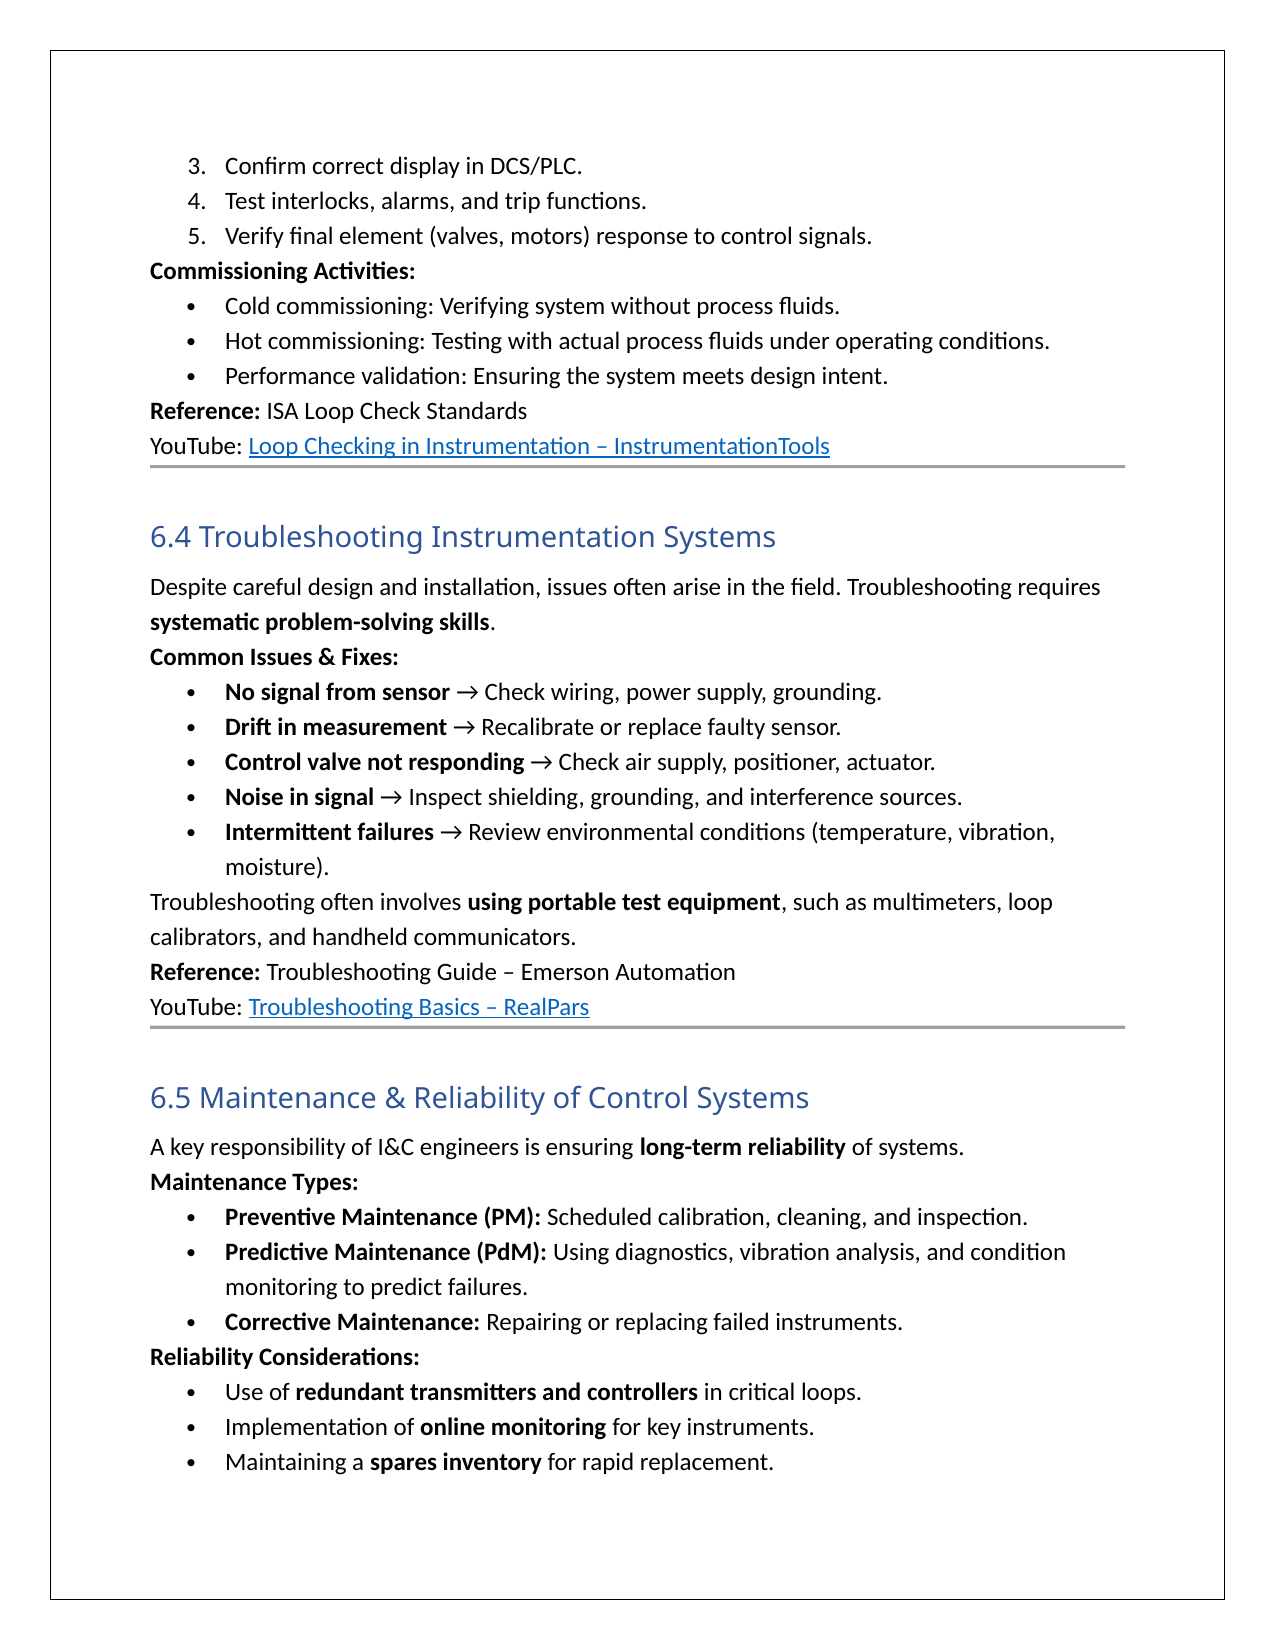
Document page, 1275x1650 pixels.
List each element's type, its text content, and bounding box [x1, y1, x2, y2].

list Confirm correct display in DCS/PLC. [187, 150, 1125, 181]
list Intermittent failures → Review environmental conditions (temperature, vibration, moisture). [187, 816, 1125, 881]
subtitle 6.4 Troubleshooting Instrumentation Systems [150, 517, 1125, 556]
list Preventive Maintenance (PM): Scheduled calibration, cleaning, and inspection. [187, 1201, 1125, 1232]
list Corrective Maintenance: Repairing or replacing failed instruments. [187, 1306, 1125, 1337]
text Common Issues & Fixes: [150, 641, 1125, 671]
list Test interlocks, alarms, and trip functions. [187, 185, 1125, 216]
subtitle 6.5 Maintenance & Reliability of Control Systems [150, 1077, 1125, 1117]
list Implementation of online monitoring for key instruments. [187, 1411, 1125, 1442]
text A key responsibility of I&C engineers is ensuring long-term reliability of systems. [150, 1131, 1125, 1162]
list Performance validation: Ensuring the system meets design intent. [187, 360, 1125, 391]
text Maintenance Types: [150, 1166, 1125, 1197]
list Noise in signal → Inspect shielding, grounding, and interference sources. [187, 781, 1125, 811]
list Maintaining a spares inventory for rapid replacement. [187, 1446, 1125, 1477]
list Predictive Maintenance (PdM): Using diagnostics, vibration analysis, and condition monitoring to predict failures. [187, 1236, 1125, 1302]
text Reference: ISA Loop Check Standards YouTube: Loop Checking in Instrumentation – InstrumentationTools [150, 395, 1125, 461]
text Despite careful design and installation, issues often arise in the field. Troubleshooting requires systematic problem-solving skills. [150, 571, 1125, 636]
text Reference: Troubleshooting Guide – Emerson Automation YouTube: Troubleshooting Basics – RealPars [150, 956, 1125, 1021]
text Reliability Considerations: [150, 1341, 1125, 1372]
list Control valve not responding → Check air supply, positioner, actuator. [187, 746, 1125, 776]
list Use of redundant transmitters and controllers in critical loops. [187, 1376, 1125, 1407]
list No signal from sensor → Check wiring, power supply, grounding. [187, 676, 1125, 706]
text Troubleshooting often involves using portable test equipment, such as multimeters, loop calibrators, and handheld communicators. [150, 886, 1125, 951]
list Cold commissioning: Verifying system without process fluids. [187, 290, 1125, 321]
list Drift in measurement → Recalibrate or replace faulty sensor. [187, 711, 1125, 741]
list Hot commissioning: Testing with actual process fluids under operating conditions. [187, 325, 1125, 356]
text Commissioning Activities: [150, 255, 1125, 286]
list Verify final element (valves, motors) response to control signals. [187, 220, 1125, 251]
